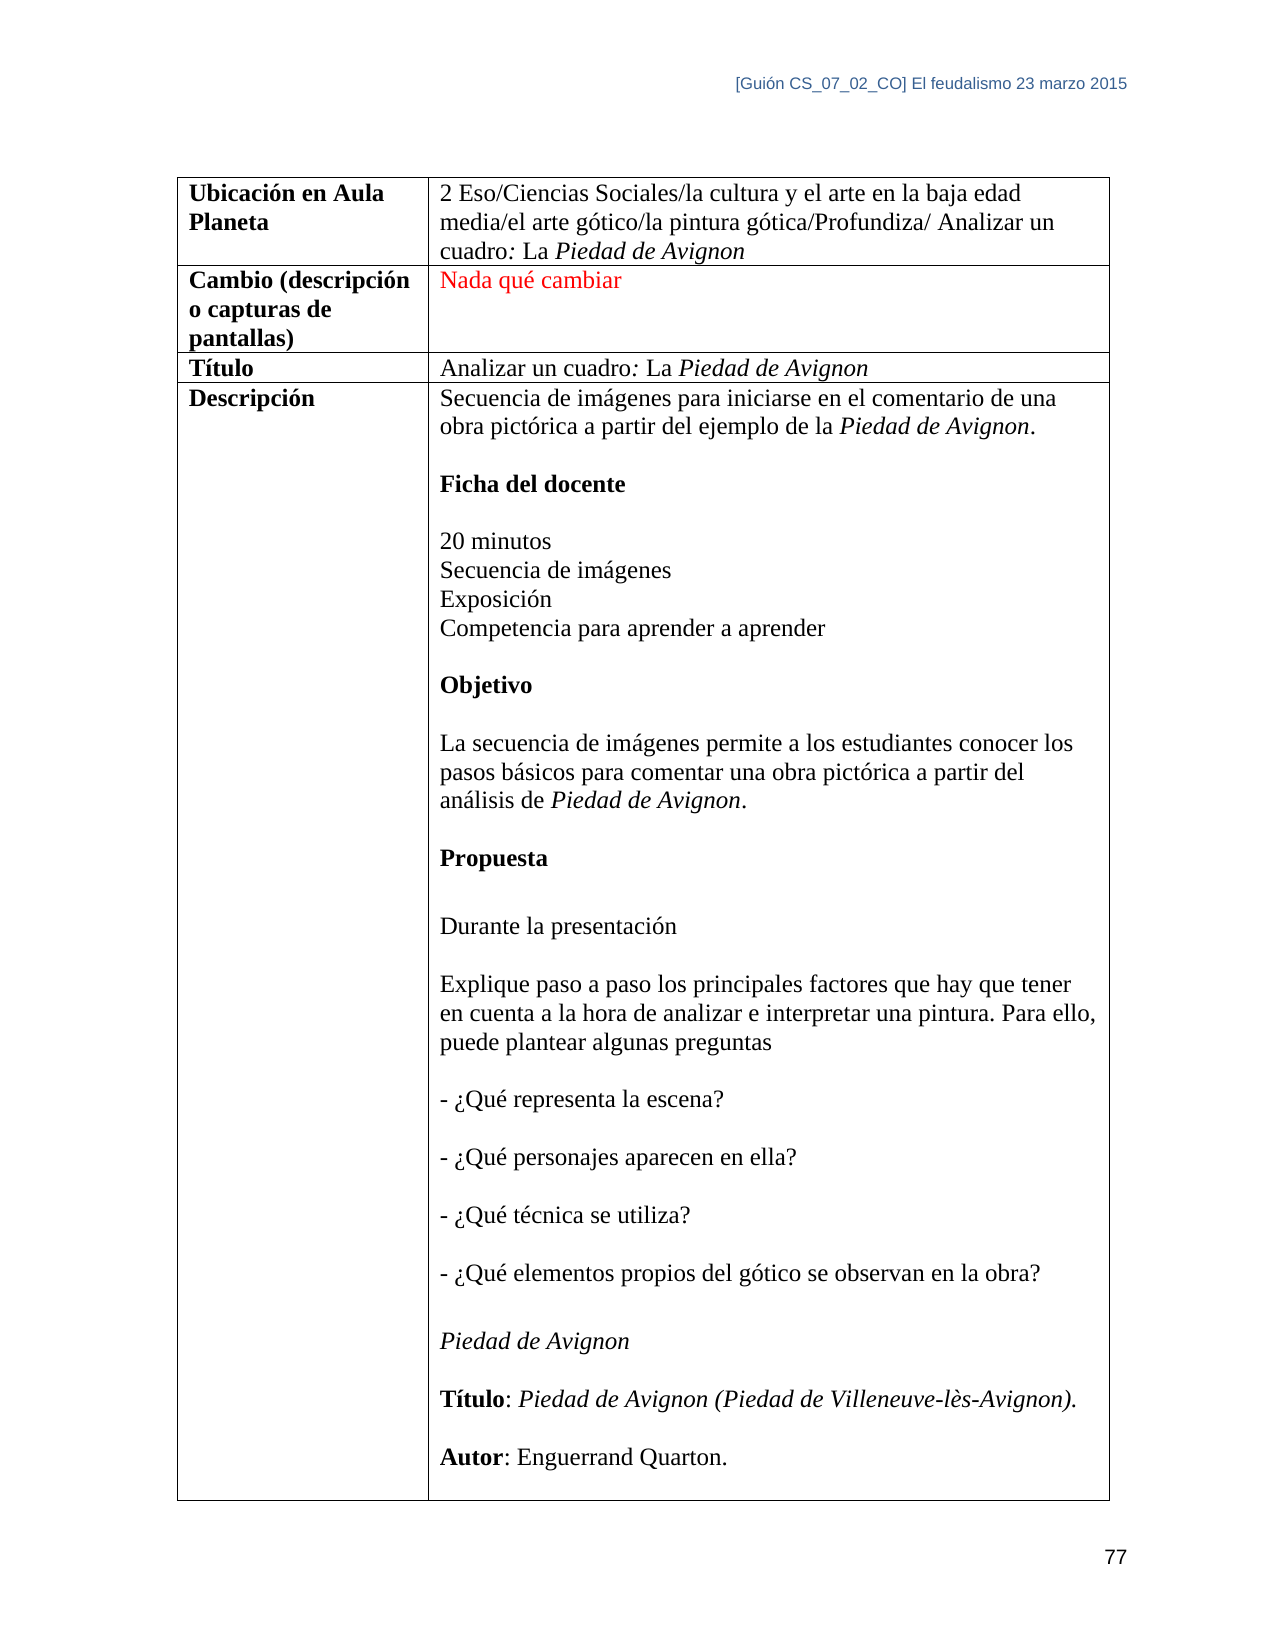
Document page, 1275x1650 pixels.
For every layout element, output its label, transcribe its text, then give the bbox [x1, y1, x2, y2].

table_cell 2 Eso/Ciencias Sociales/la cultura y el arte en la baja edad media/el arte gótico/la pintura gótica/Profundiza/ Analizar un cuadro: La Piedad de Avignon [429, 178, 1109, 264]
table_cell Nada qué cambiar [429, 266, 1109, 352]
table_cell Título [178, 353, 428, 382]
table_cell Cambio (descripción o capturas de pantallas) [178, 266, 428, 352]
table_cell Analizar un cuadro: La Piedad de Avignon [429, 353, 1109, 382]
table_cell Descripción [178, 383, 428, 1500]
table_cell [429, 383, 1109, 1500]
table_cell Ubicación en Aula Planeta [178, 178, 428, 264]
